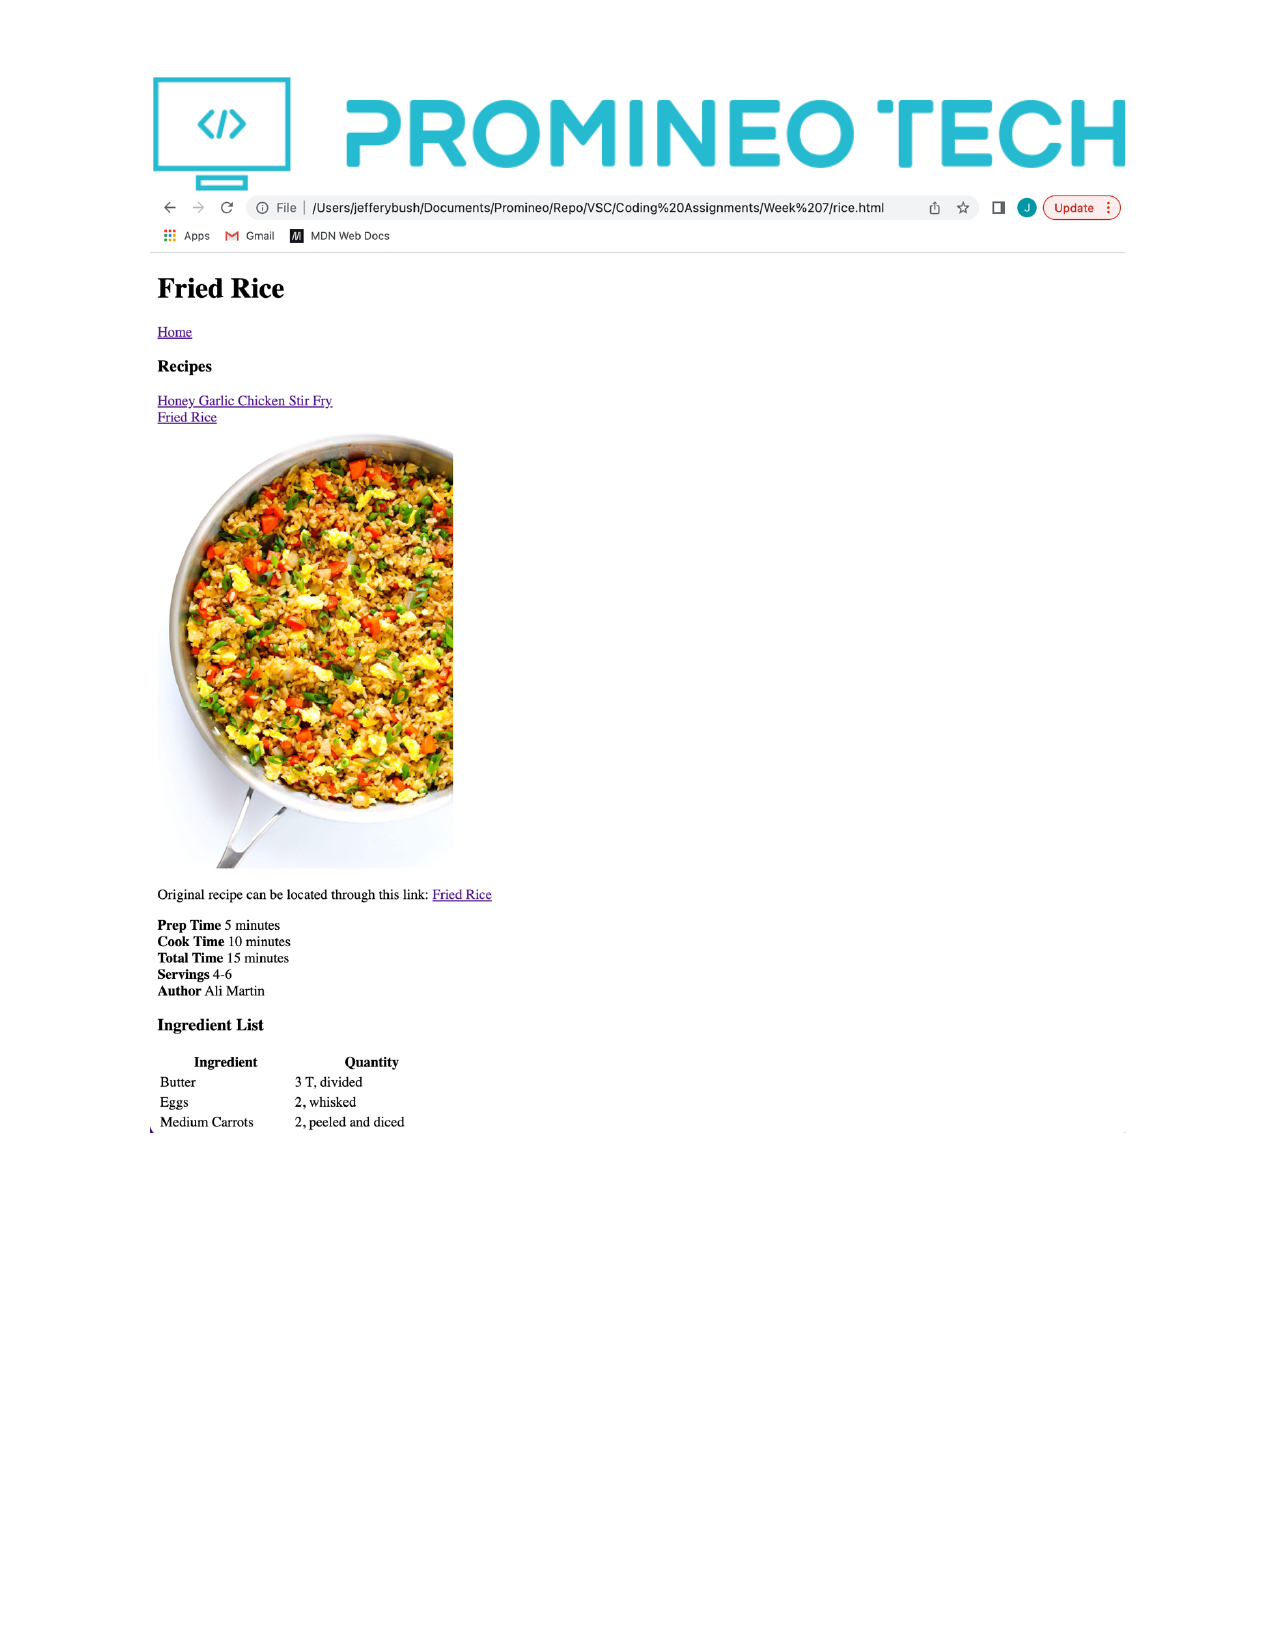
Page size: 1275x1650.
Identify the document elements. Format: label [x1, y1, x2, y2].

picture [150, 75, 1125, 1133]
